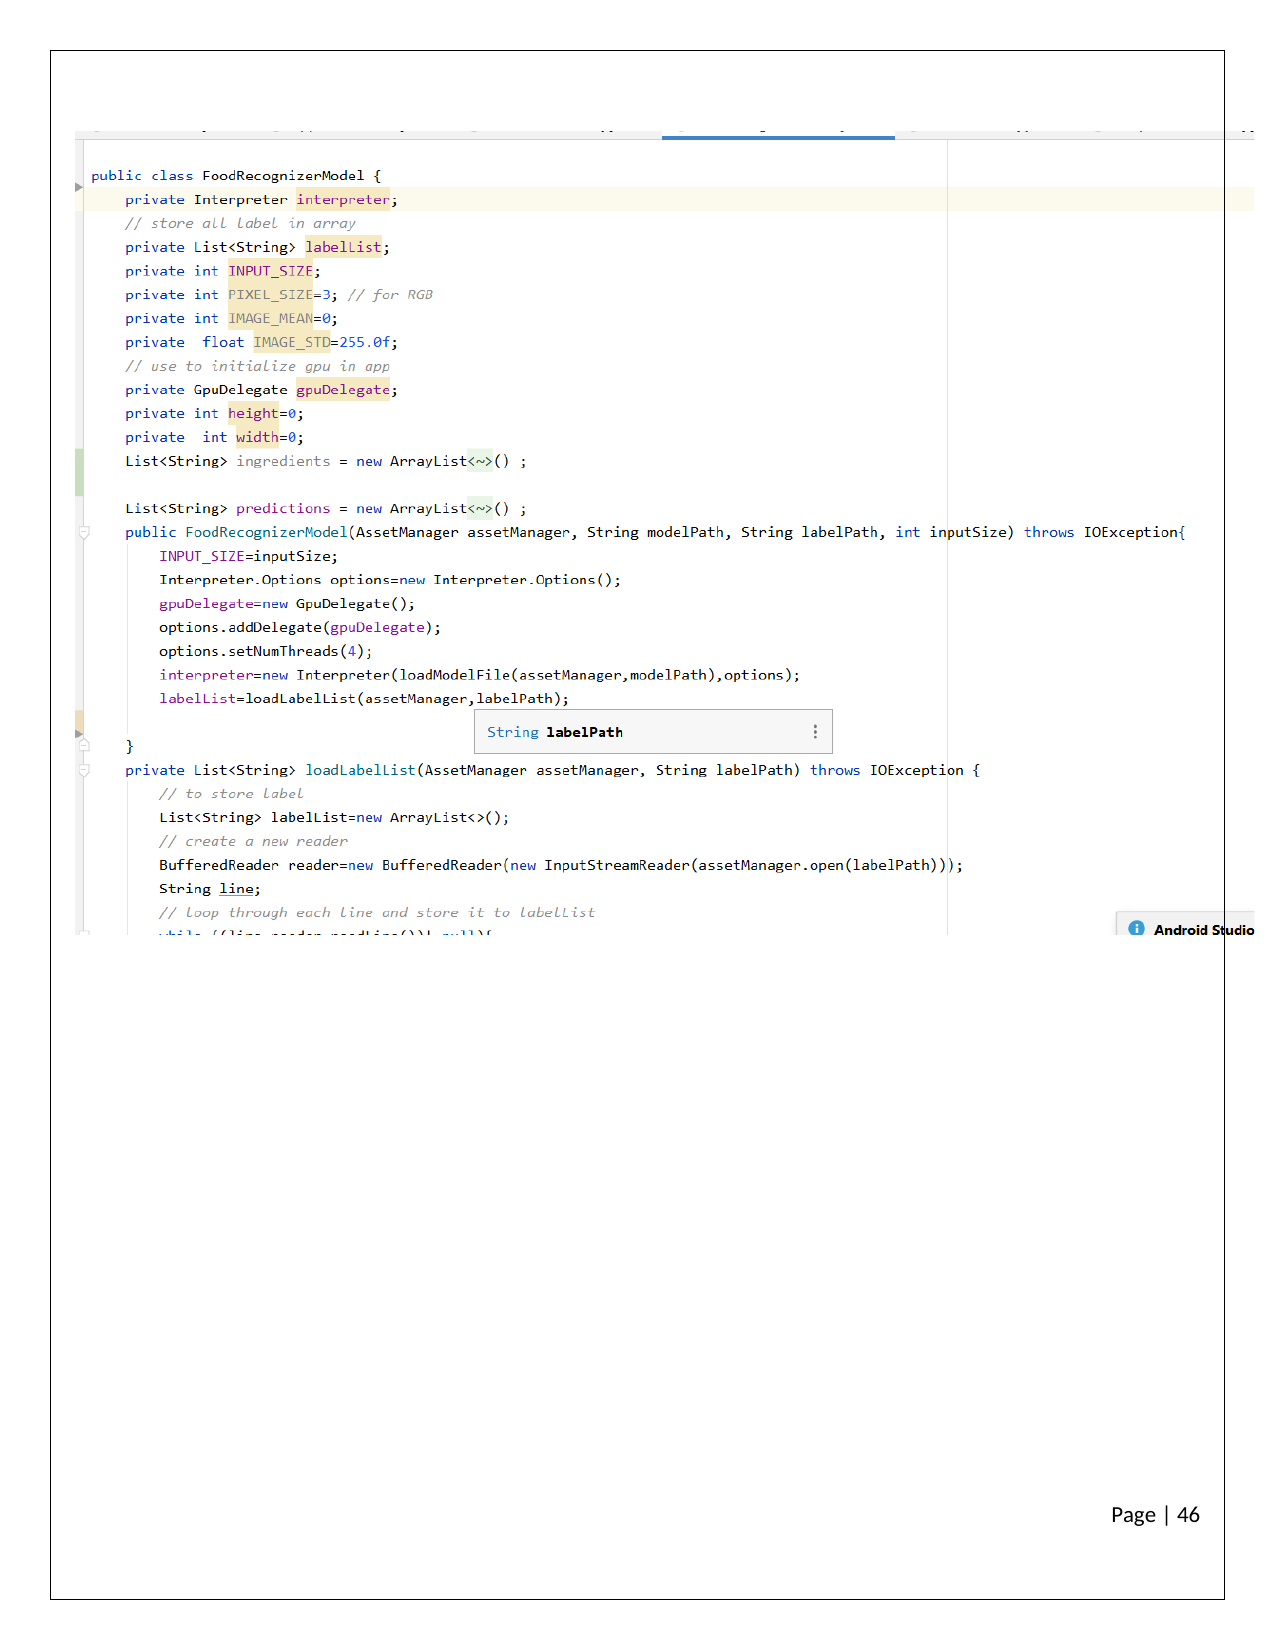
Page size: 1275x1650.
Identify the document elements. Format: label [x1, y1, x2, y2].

picture [1225, 131, 1255, 935]
picture [75, 131, 1224, 935]
